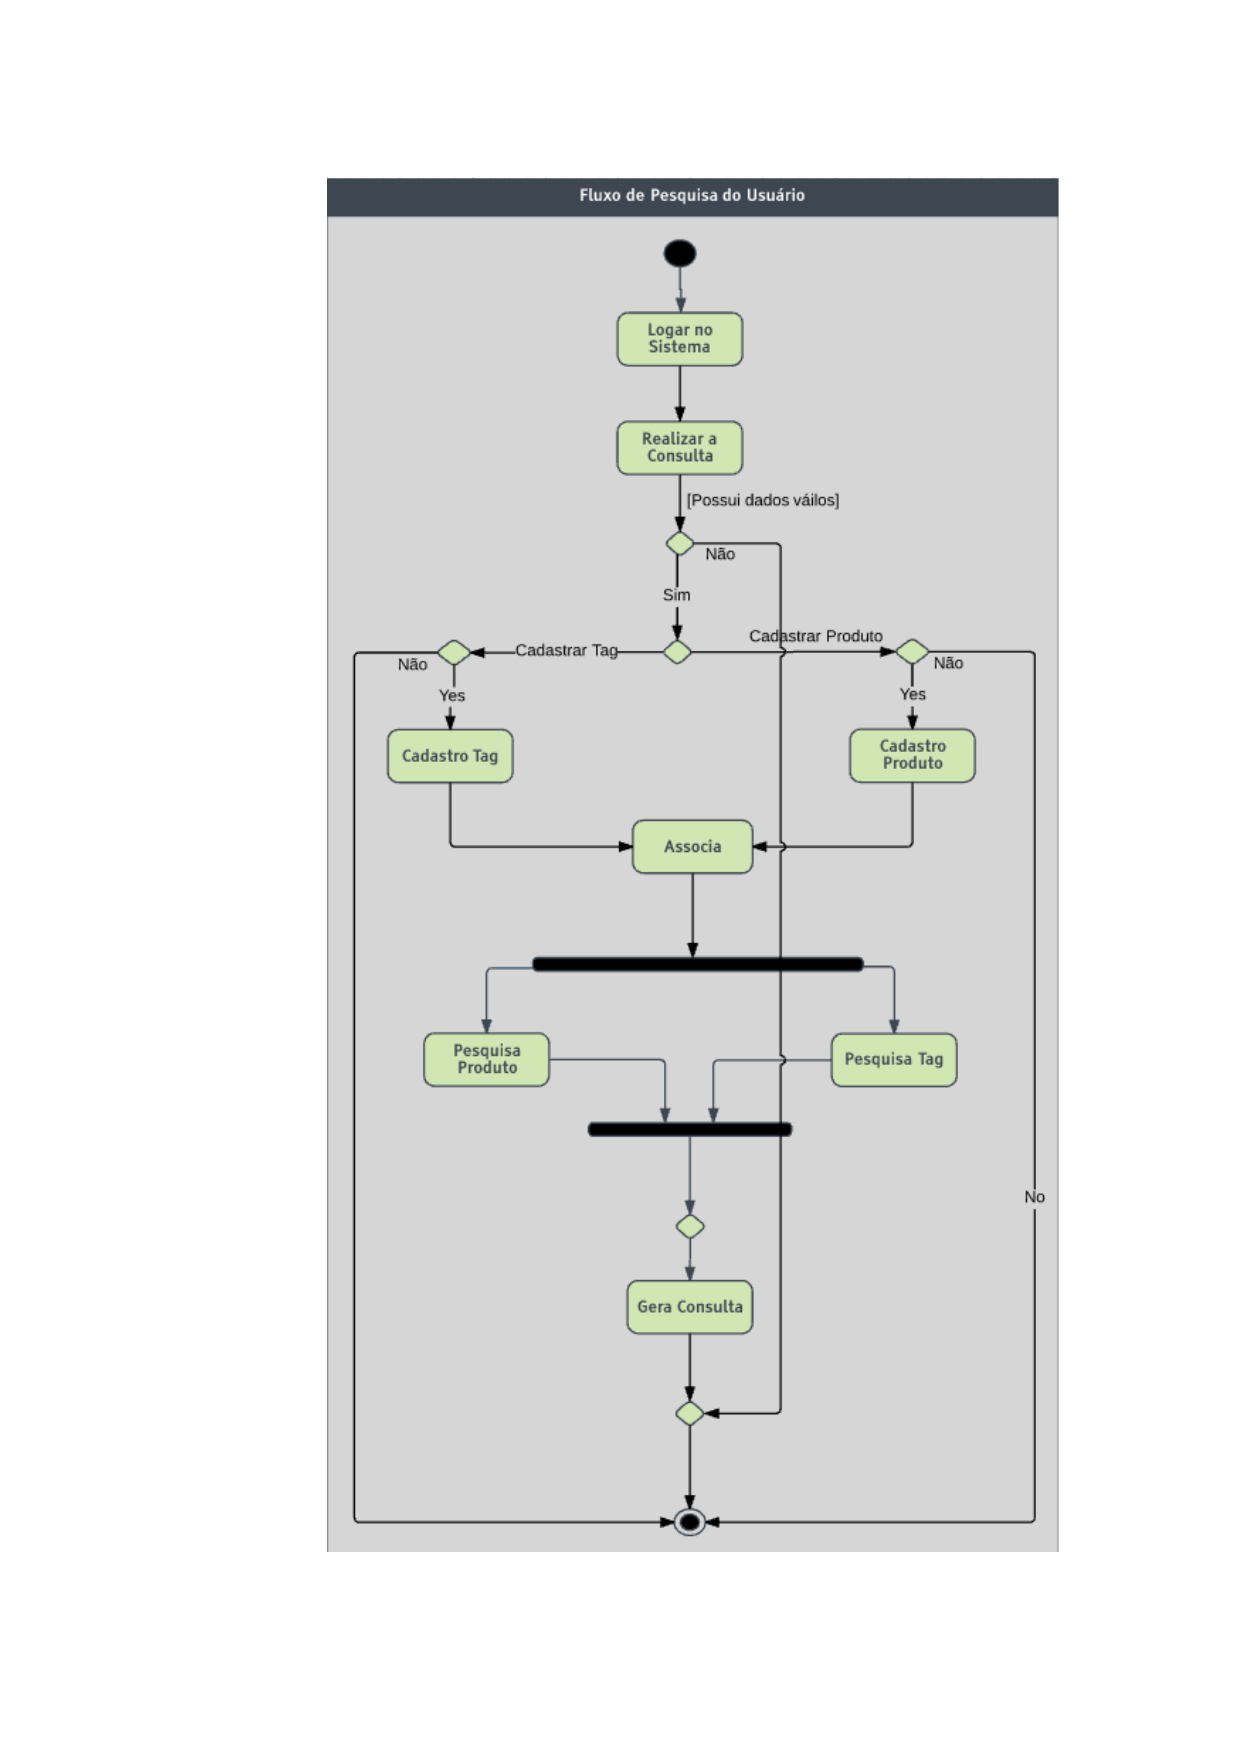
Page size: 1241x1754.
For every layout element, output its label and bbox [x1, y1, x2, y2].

picture [327, 177, 1059, 1552]
